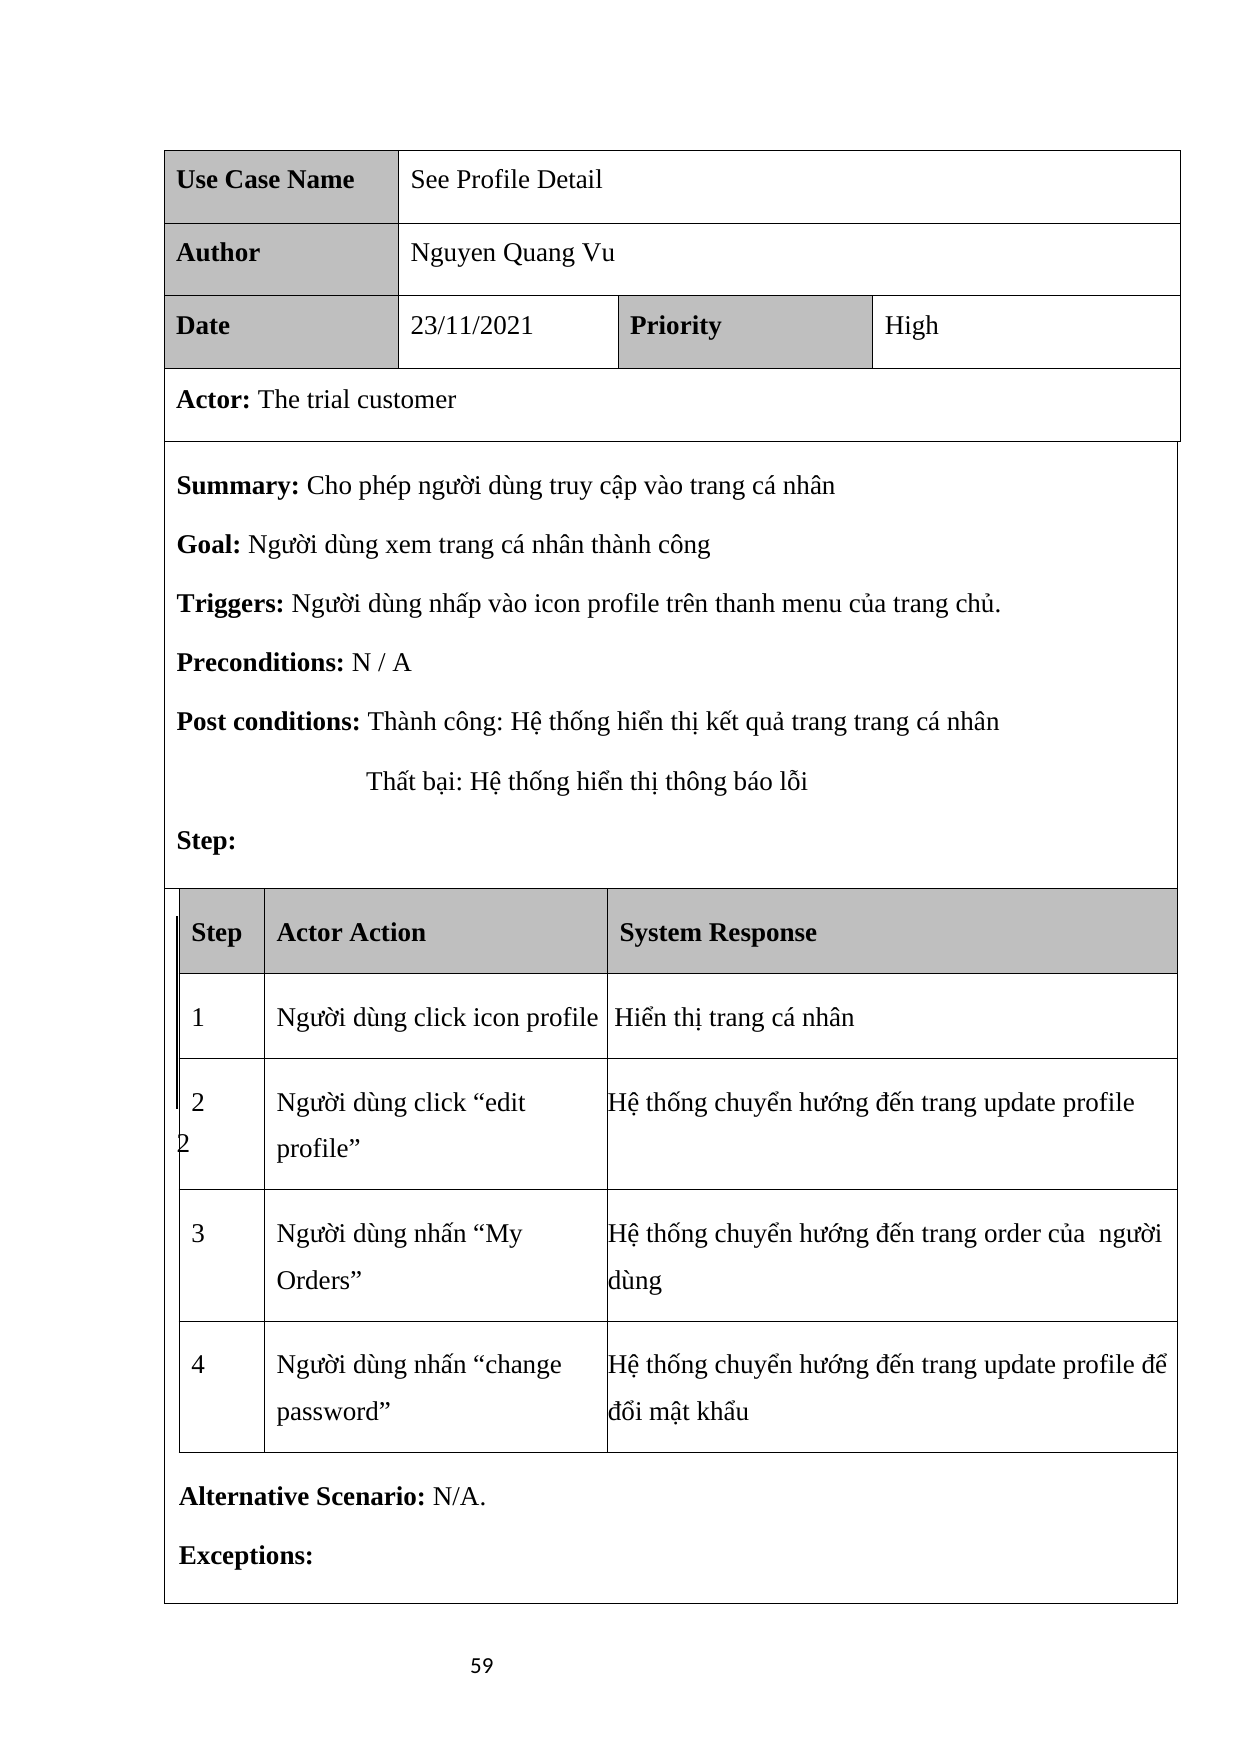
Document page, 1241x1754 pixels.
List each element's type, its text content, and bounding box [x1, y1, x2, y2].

table_cell High [873, 296, 1180, 368]
table_cell Hệ thống chuyển hướng đến trang order của người dùng [608, 1190, 1177, 1321]
table_cell 2 [180, 1059, 264, 1189]
table_cell Actor Action [265, 889, 607, 973]
table_cell 23/11/2021 [399, 296, 618, 368]
table_cell Nguyen Quang Vu [399, 224, 873, 295]
table_cell Actor: The trial customer [165, 369, 873, 441]
table_cell See Profile Detail [399, 151, 873, 223]
table_cell System Response [608, 889, 1177, 973]
table_cell Người dùng click “edit profile” [265, 1059, 607, 1189]
table_cell 3 [180, 1190, 264, 1321]
table_cell Author [165, 224, 398, 295]
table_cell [179, 1453, 1177, 1603]
table_cell Người dùng nhấn “change password” [265, 1322, 607, 1452]
table_cell [873, 369, 1180, 441]
table_cell Hệ thống chuyển hướng đến trang update profile để đổi mật khẩu [608, 1322, 1177, 1452]
table_cell 2 [165, 889, 179, 1603]
table_cell Date [165, 296, 398, 368]
table_cell Summary: Cho phép người dùng truy cập vào trang cá nhân Goal: Người dùng xem trang cá nhân thành công Triggers: Người dùng nhấp vào icon profile trên thanh menu của trang chủ. Preconditions: N / A Post conditions: Thành công: Hệ thống hiển thị kết quả trang trang cá nhân Thất bại: Hệ thống hiển thị thông báo lỗi Step: [165, 442, 1177, 888]
table_cell Hệ thống chuyển hướng đến trang update profile [608, 1059, 1177, 1189]
table_cell Người dùng click icon profile [265, 974, 607, 1058]
table_cell [873, 224, 1180, 295]
table_cell [873, 151, 1180, 223]
table_cell Hiển thị trang cá nhân [608, 974, 1177, 1058]
table_cell Step [180, 889, 264, 973]
table_cell Người dùng nhấn “My Orders” [265, 1190, 607, 1321]
table_cell Use Case Name [165, 151, 398, 223]
table_cell 4 [180, 1322, 264, 1452]
table_cell Priority [619, 296, 872, 368]
table_cell 1 [180, 974, 264, 1058]
